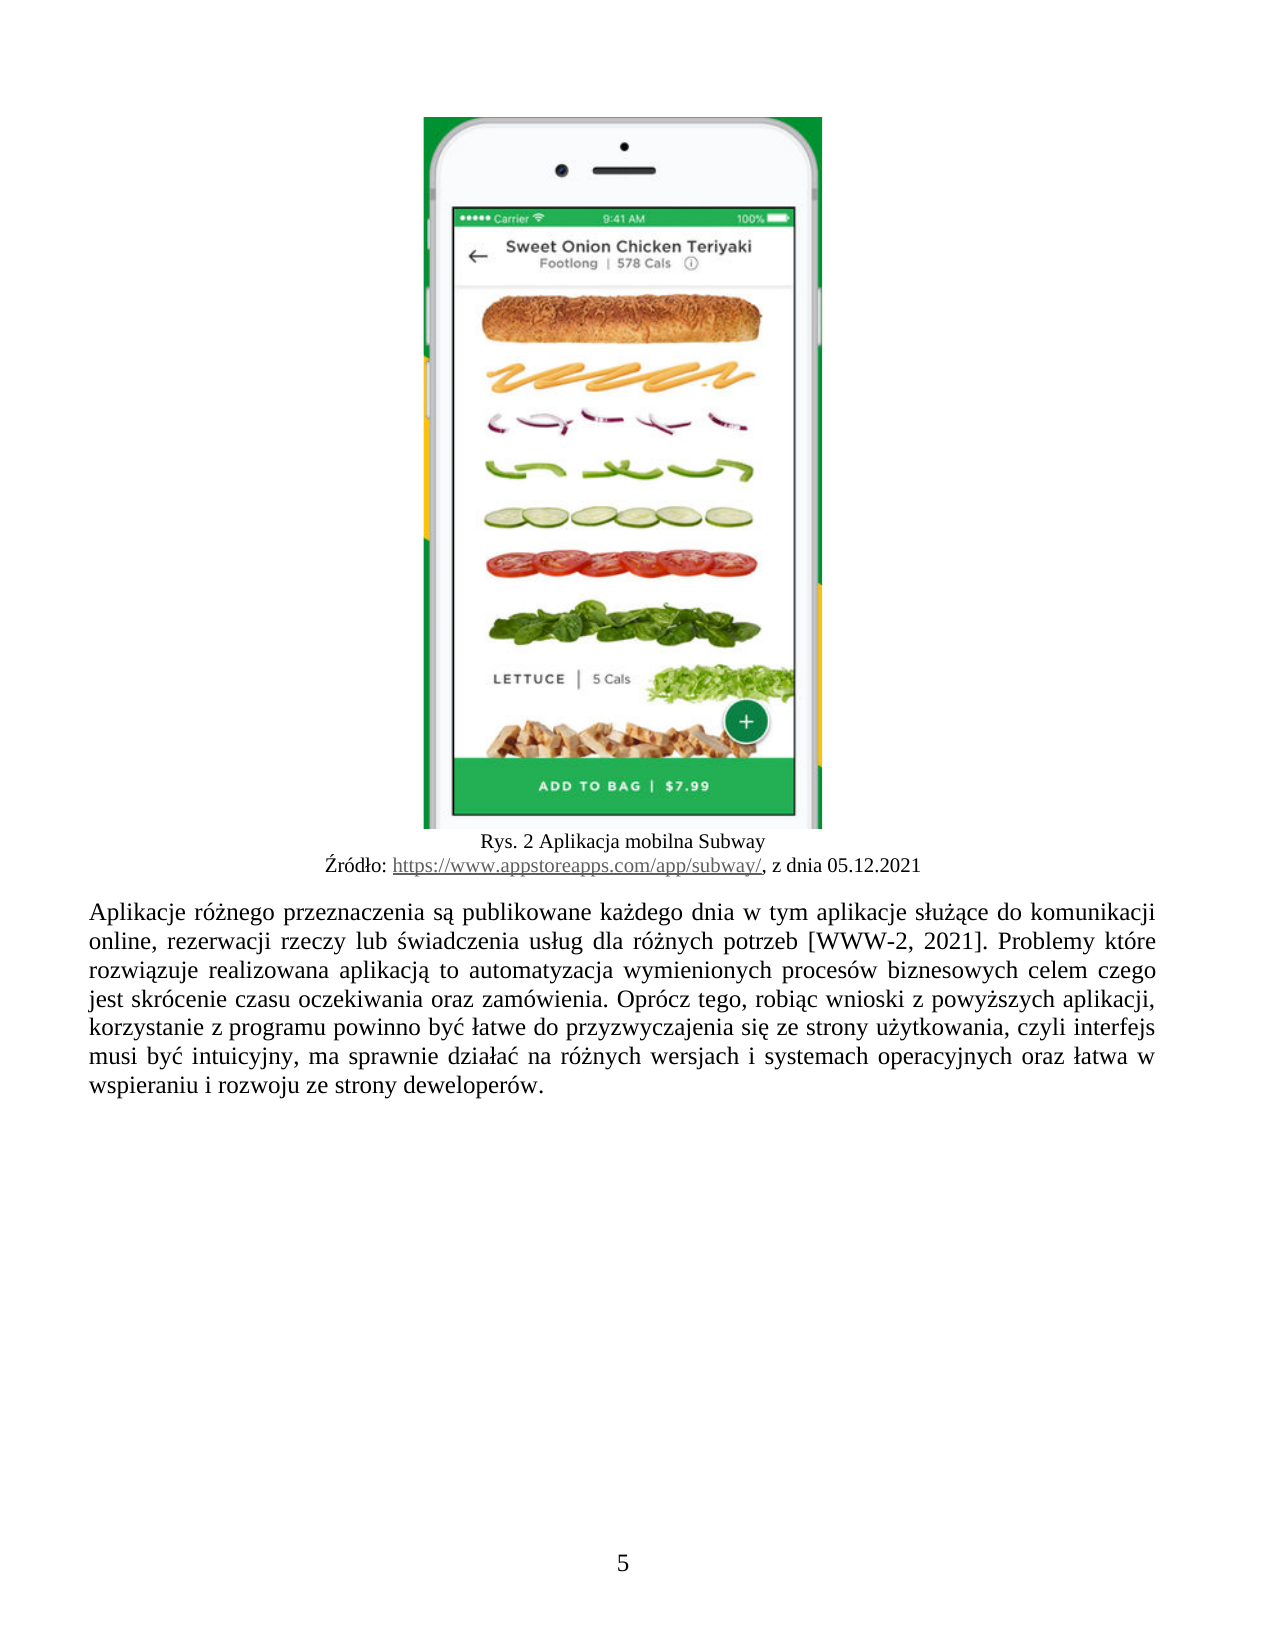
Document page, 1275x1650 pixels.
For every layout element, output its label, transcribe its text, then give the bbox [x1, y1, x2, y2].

text Rys. 2 Aplikacja mobilna Subway Źródło: https://www.appstoreapps.com/app/subway/, z dnia 05.12.2021 [89, 828, 1157, 877]
text Aplikacje różnego przeznaczenia są publikowane każdego dnia w tym aplikacje służące do komunikacji online, rezerwacji rzeczy lub świadczenia usług dla różnych potrzeb [WWW-2, 2021]. Problemy które rozwiązuje realizowana aplikacją to automatyzacja wymienionych procesów biznesowych celem czego jest skrócenie czasu oczekiwania oraz zamówienia. Oprócz tego, robiąc wnioski z powyższych aplikacji, korzystanie z programu powinno być łatwe do przyzwyczajenia się ze strony użytkowania, czyli interfejs musi być intuicyjny, ma sprawnie działać na różnych wersjach i systemach operacyjnych oraz łatwa w wspieraniu i rozwoju ze strony deweloperów. [89, 897, 1157, 1099]
picture [423, 117, 823, 829]
